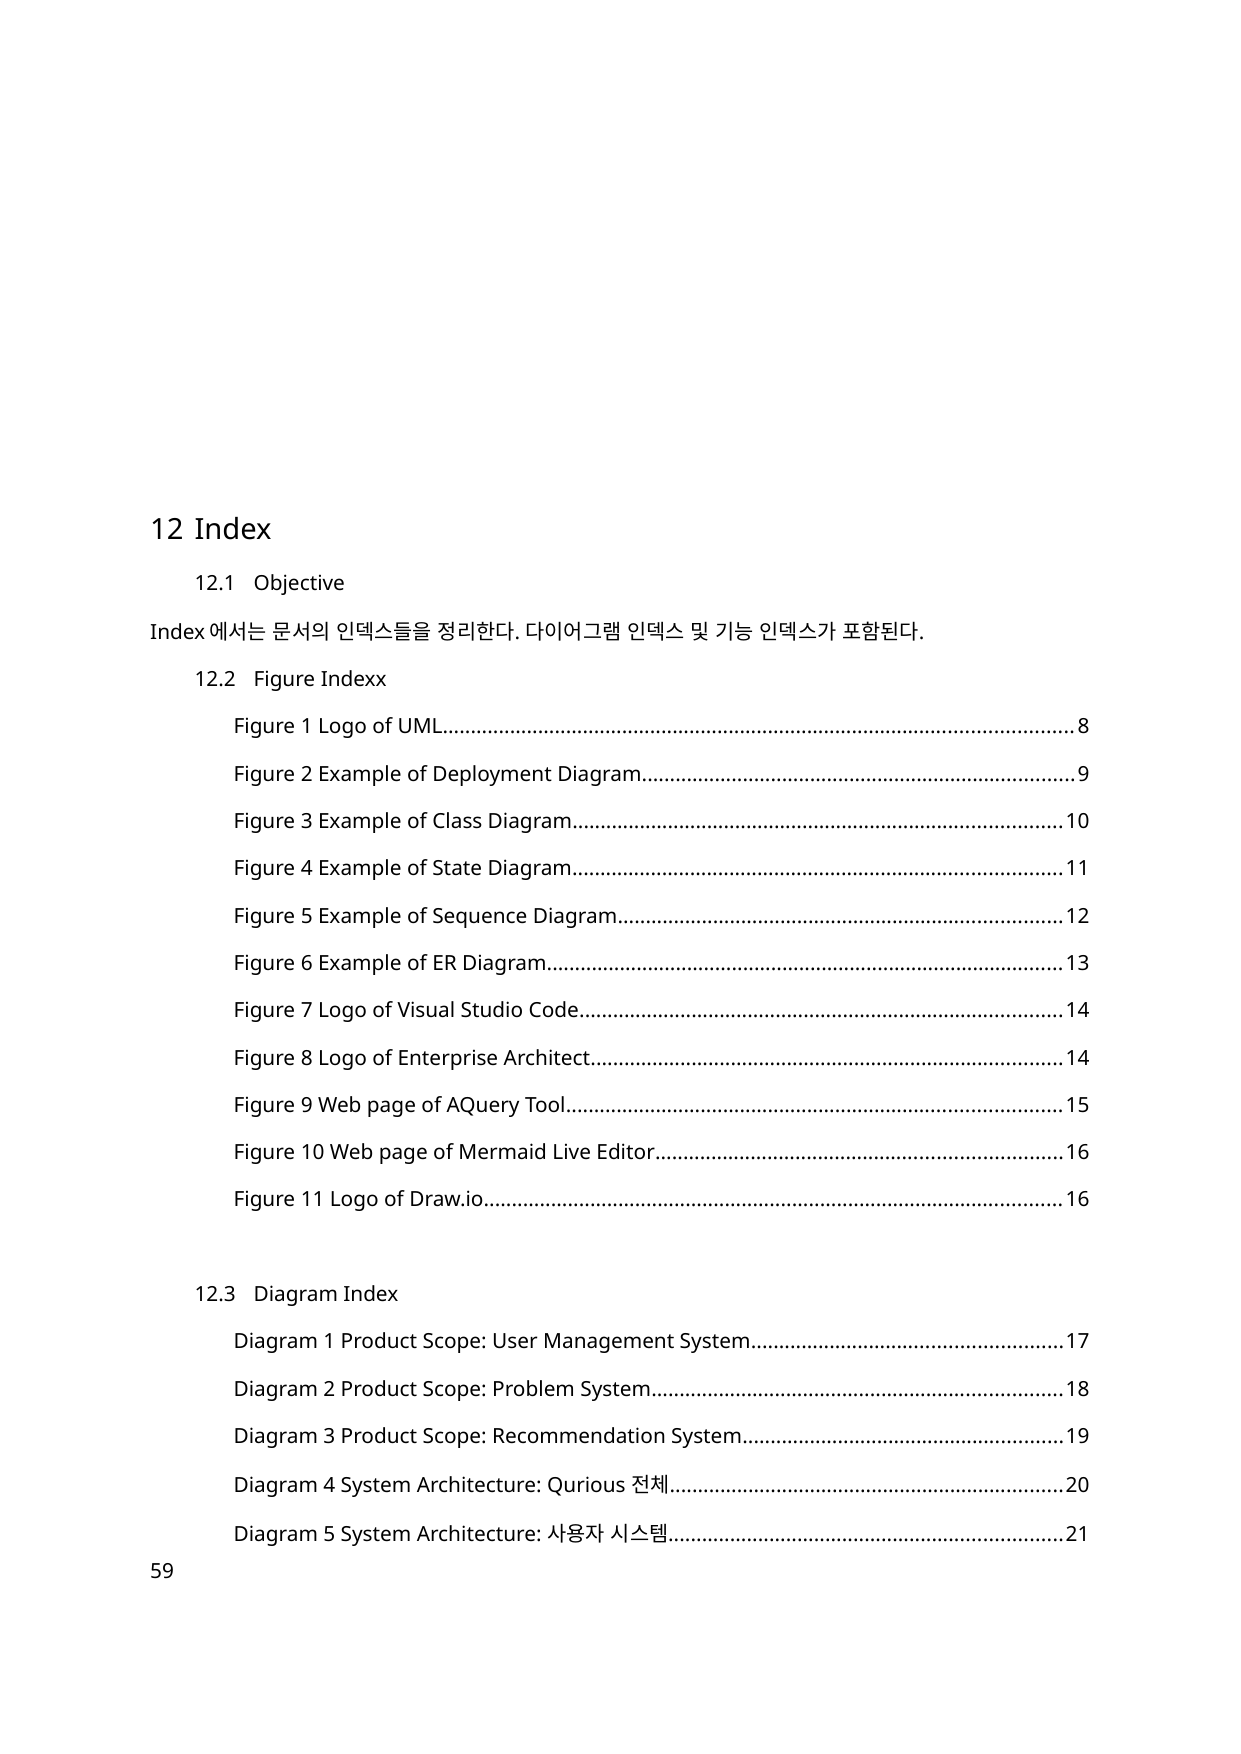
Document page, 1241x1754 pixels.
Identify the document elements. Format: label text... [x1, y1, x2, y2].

text Figure 3 Example of Class Diagram 10 [233, 806, 1090, 835]
subtitle Diagram Index [194, 1279, 1090, 1308]
text Figure 9 Web page of AQuery Tool 15 [233, 1090, 1090, 1118]
text Figure 7 Logo of Visual Studio Code 14 [233, 995, 1090, 1024]
text Diagram 1 Product Scope: User Management System 17 [233, 1326, 1090, 1355]
subtitle Index [150, 508, 1090, 548]
text Figure 1 Logo of UML 8 [233, 712, 1090, 740]
subtitle Objective [194, 568, 1090, 596]
text Figure 10 Web page of Mermaid Live Editor 16 [233, 1137, 1090, 1166]
text Diagram 3 Product Scope: Recommendation System 19 [233, 1421, 1090, 1449]
subtitle Figure Indexx [194, 664, 1090, 693]
text Figure 5 Example of Sequence Diagram 12 [233, 901, 1090, 929]
text Figure 8 Logo of Enterprise Architect 14 [233, 1043, 1090, 1071]
text Diagram 4 System Architecture: Qurious 전체 20 [233, 1468, 1090, 1499]
text Figure 2 Example of Deployment Diagram 9 [233, 759, 1090, 787]
text Figure 11 Logo of Draw.io 16 [233, 1184, 1090, 1213]
text Diagram 2 Product Scope: Problem System 18 [233, 1374, 1090, 1402]
text Figure 4 Example of State Diagram 11 [233, 853, 1090, 882]
text Figure 6 Example of ER Diagram 13 [233, 948, 1090, 977]
text Diagram 5 System Architecture: 사용자 시스템 21 [233, 1518, 1090, 1548]
text Index에서는 문서의 인덱스들을 정리한다. 다이어그램 인덱스 및 기능 인덱스가 포함된다. [150, 615, 1090, 645]
